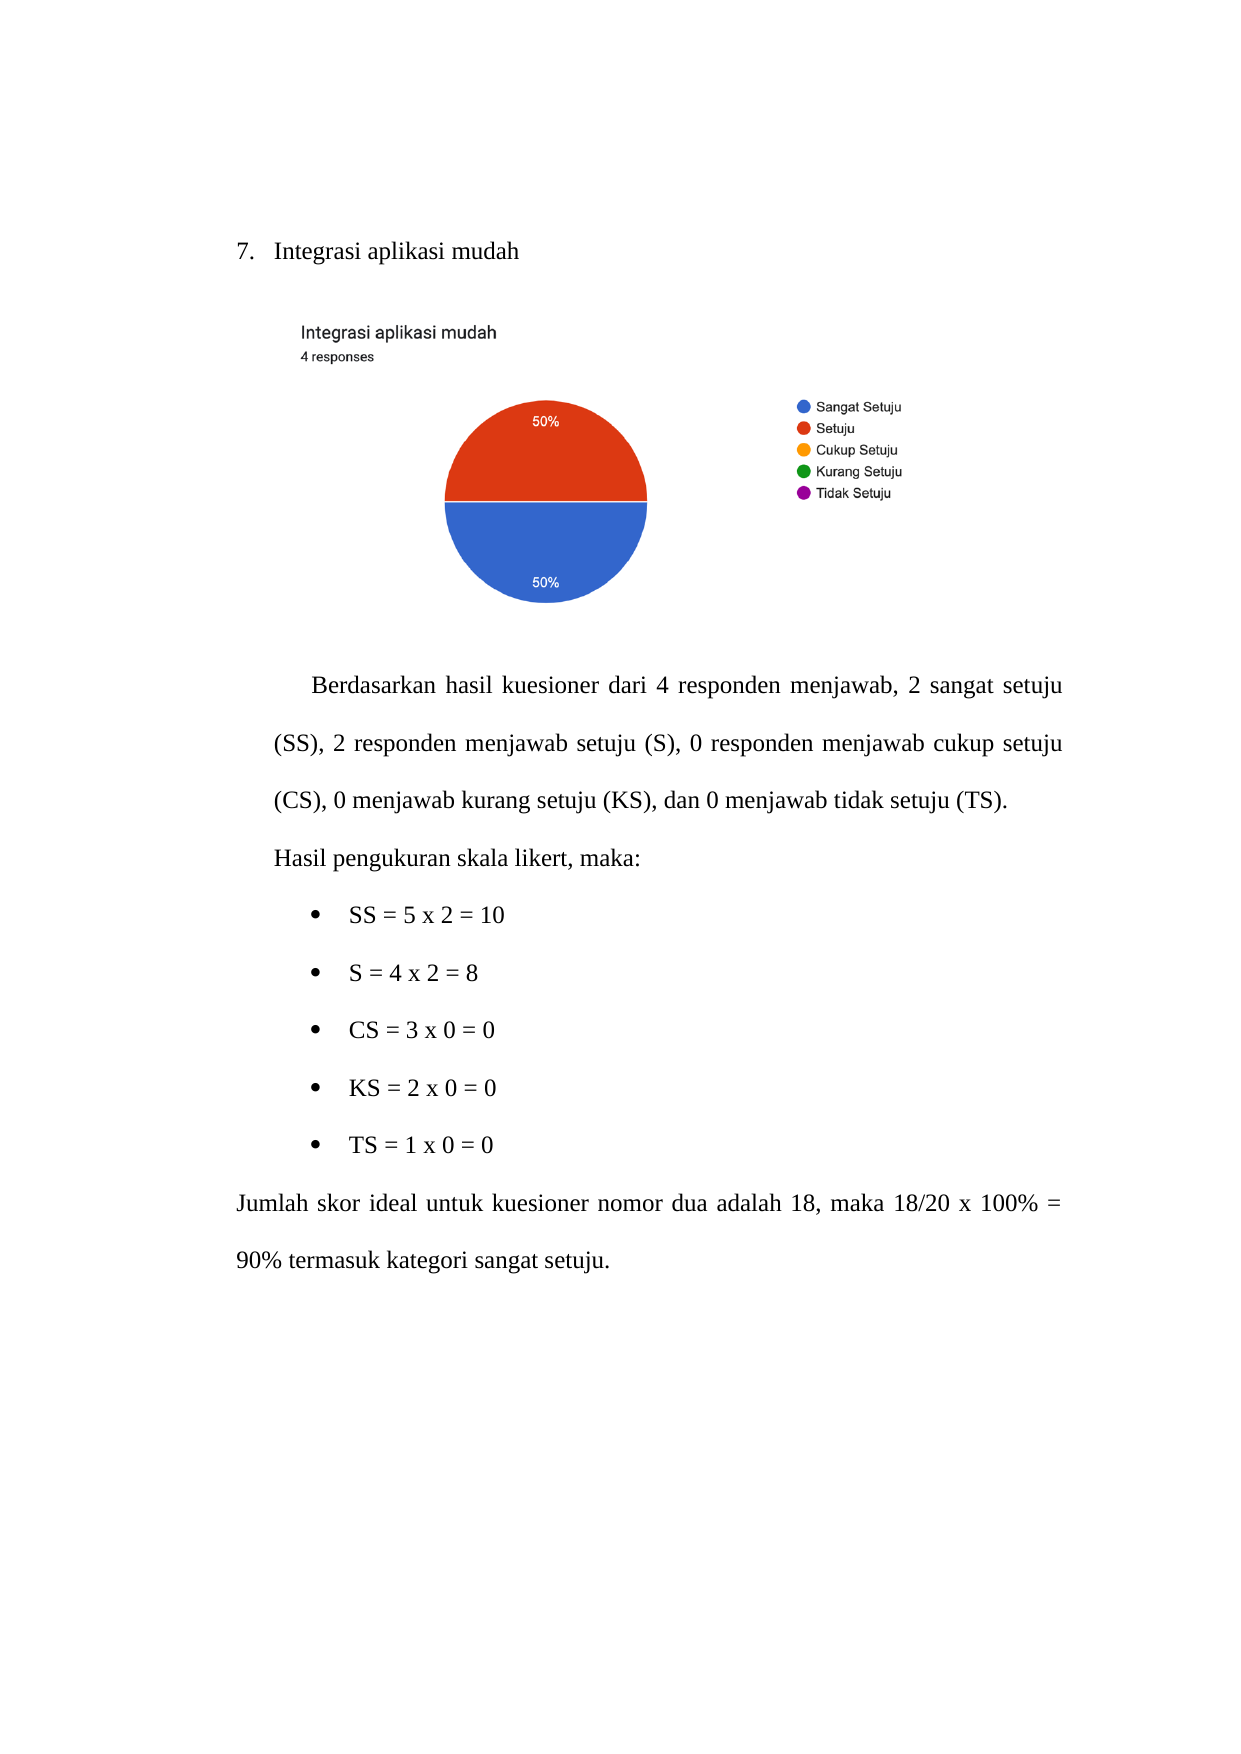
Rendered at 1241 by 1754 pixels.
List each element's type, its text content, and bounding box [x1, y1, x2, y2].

list TS = 1 x 0 = 0 [311, 1130, 1063, 1159]
list Integrasi aplikasi mudah [236, 236, 1063, 265]
list Hasil pengukuran skala likert, maka: [274, 843, 1063, 871]
text Jumlah skor ideal untuk kuesioner nomor dua adalah 18, maka 18/20 x 100% = 90% termasuk kategori sangat setuju. [236, 1188, 1063, 1274]
list S = 4 x 2 = 8 [311, 958, 1063, 986]
list CS = 3 x 0 = 0 [311, 1015, 1063, 1044]
list KS = 2 x 0 = 0 [311, 1073, 1063, 1101]
picture [273, 293, 1101, 642]
list SS = 5 x 2 = 10 [311, 900, 1063, 929]
text Berdasarkan hasil kuesioner dari 4 responden menjawab, 2 sangat setuju (SS), 2 responden menjawab setuju (S), 0 responden menjawab cukup setuju (CS), 0 menjawab kurang setuju (KS), dan 0 menjawab tidak setuju (TS). [274, 670, 1063, 814]
